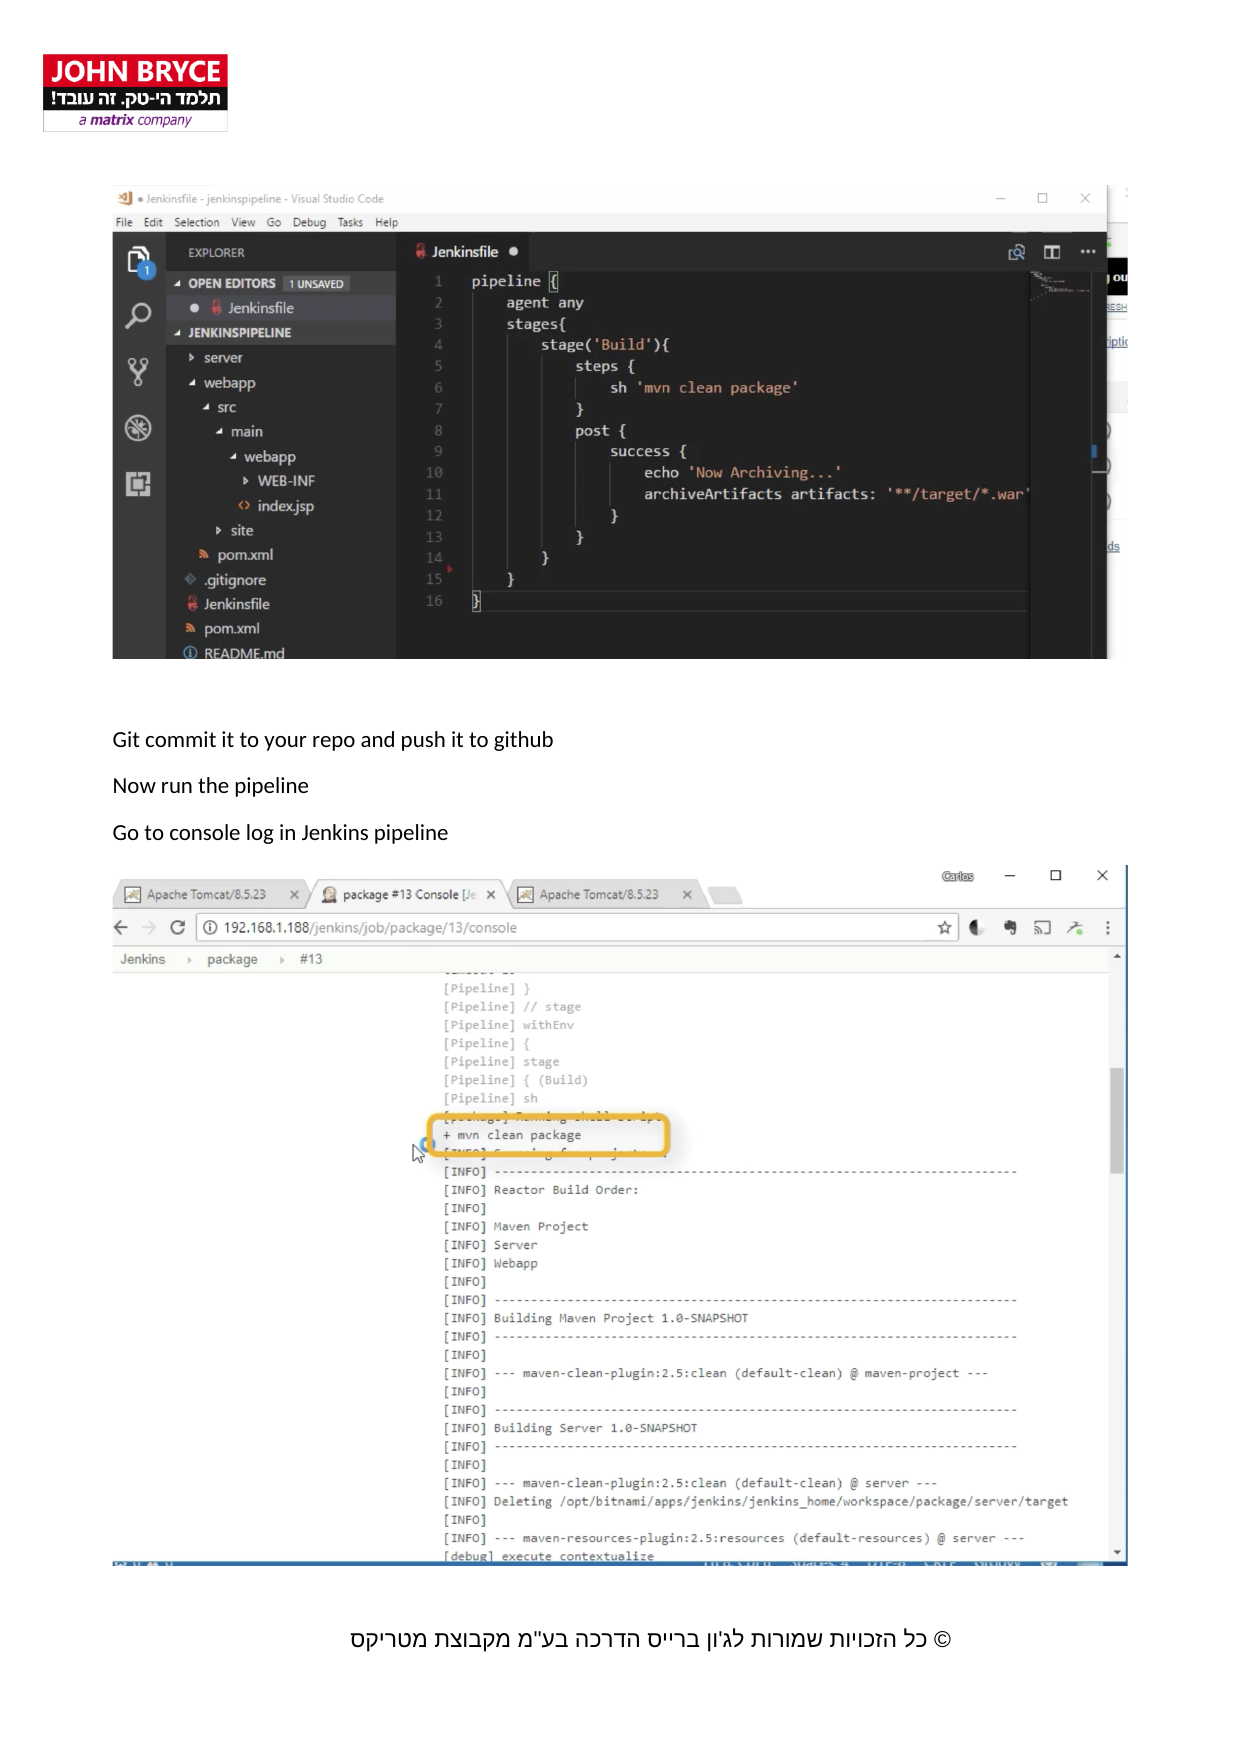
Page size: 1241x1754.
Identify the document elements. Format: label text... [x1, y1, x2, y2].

picture [43, 54, 228, 132]
text Git commit it to your repo and push it to github [112, 725, 1128, 753]
picture [112, 185, 1128, 659]
text Now run the pipeline [112, 772, 1128, 799]
picture [112, 865, 1128, 1566]
text Go to console log in Jenkins pipeline [112, 818, 1128, 846]
